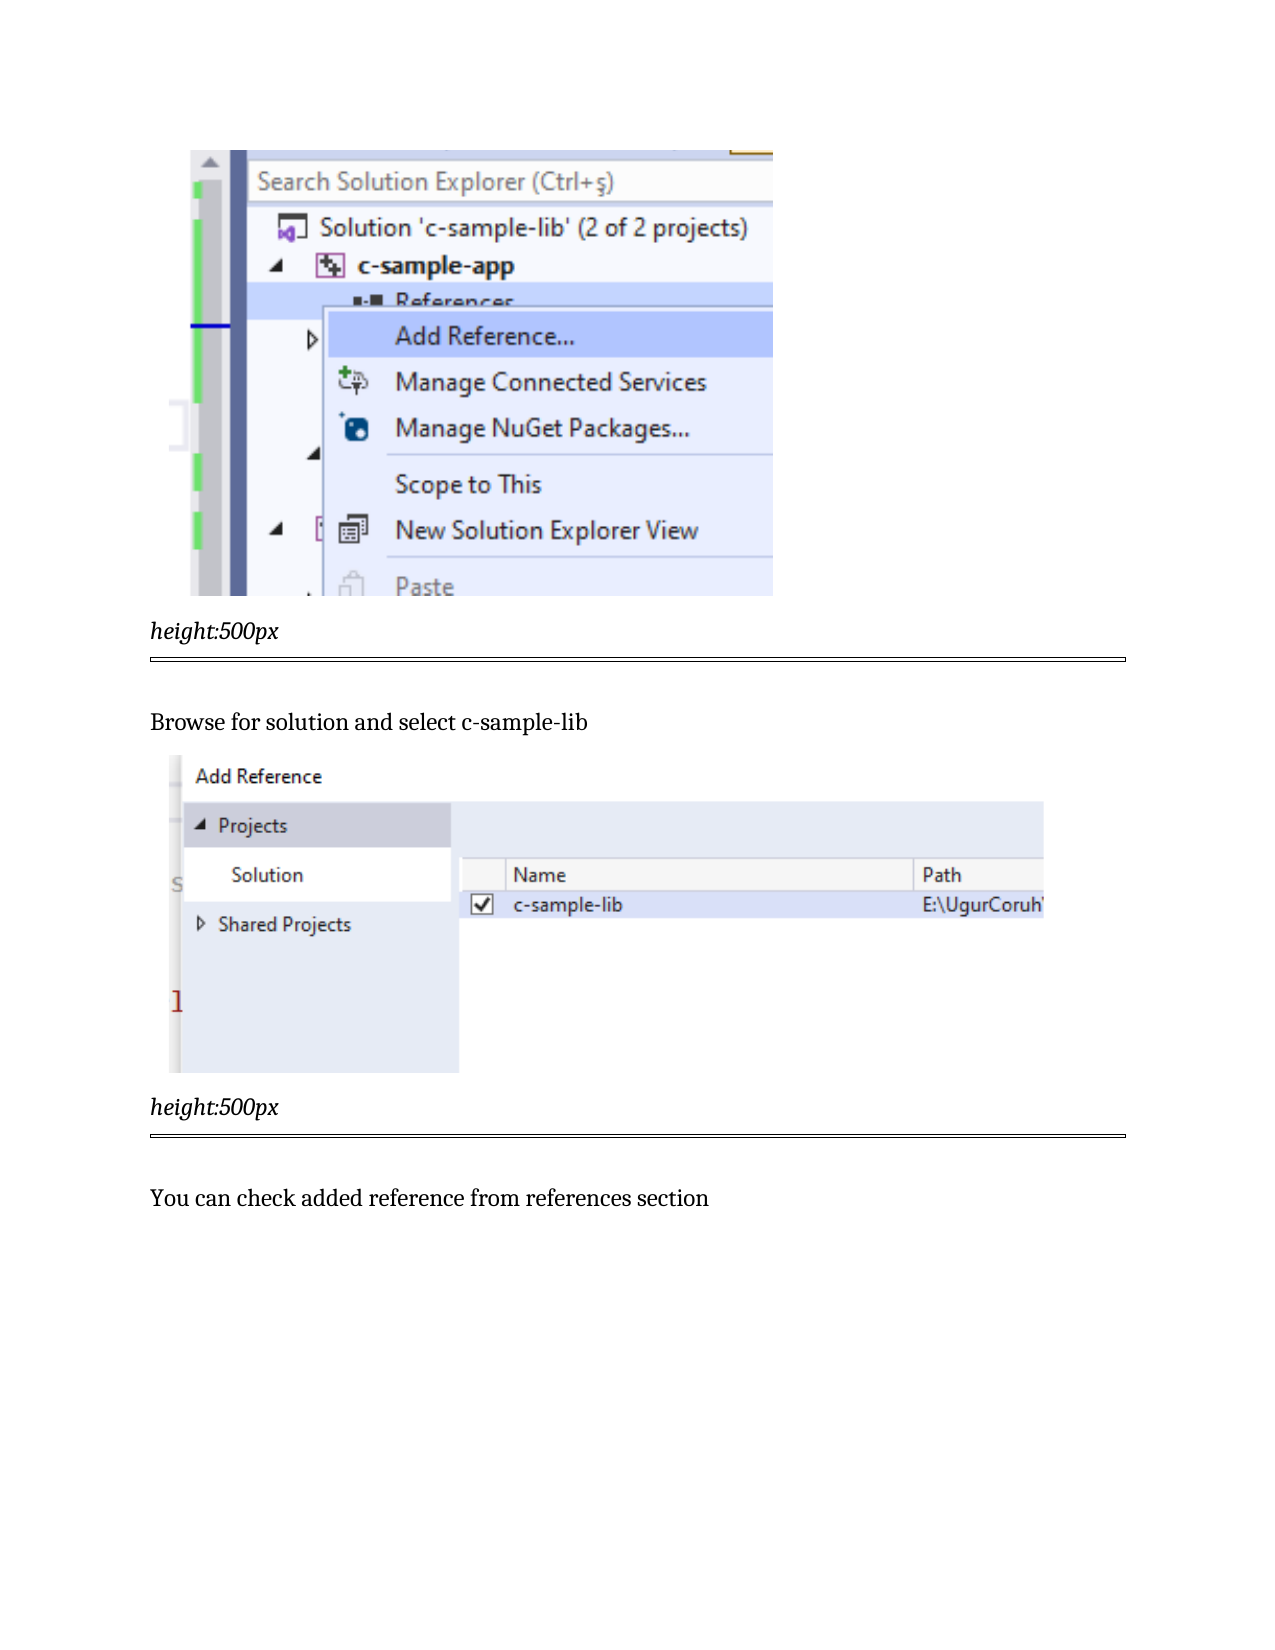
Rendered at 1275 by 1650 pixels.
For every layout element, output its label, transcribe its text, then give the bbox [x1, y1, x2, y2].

text Browse for solution and select c-sample-lib [150, 707, 1125, 736]
text height:500px [150, 617, 1125, 645]
text height:500px [150, 1093, 1125, 1122]
picture [168, 150, 773, 596]
picture [168, 755, 1044, 1073]
text You can check added reference from references section [150, 1184, 1125, 1213]
